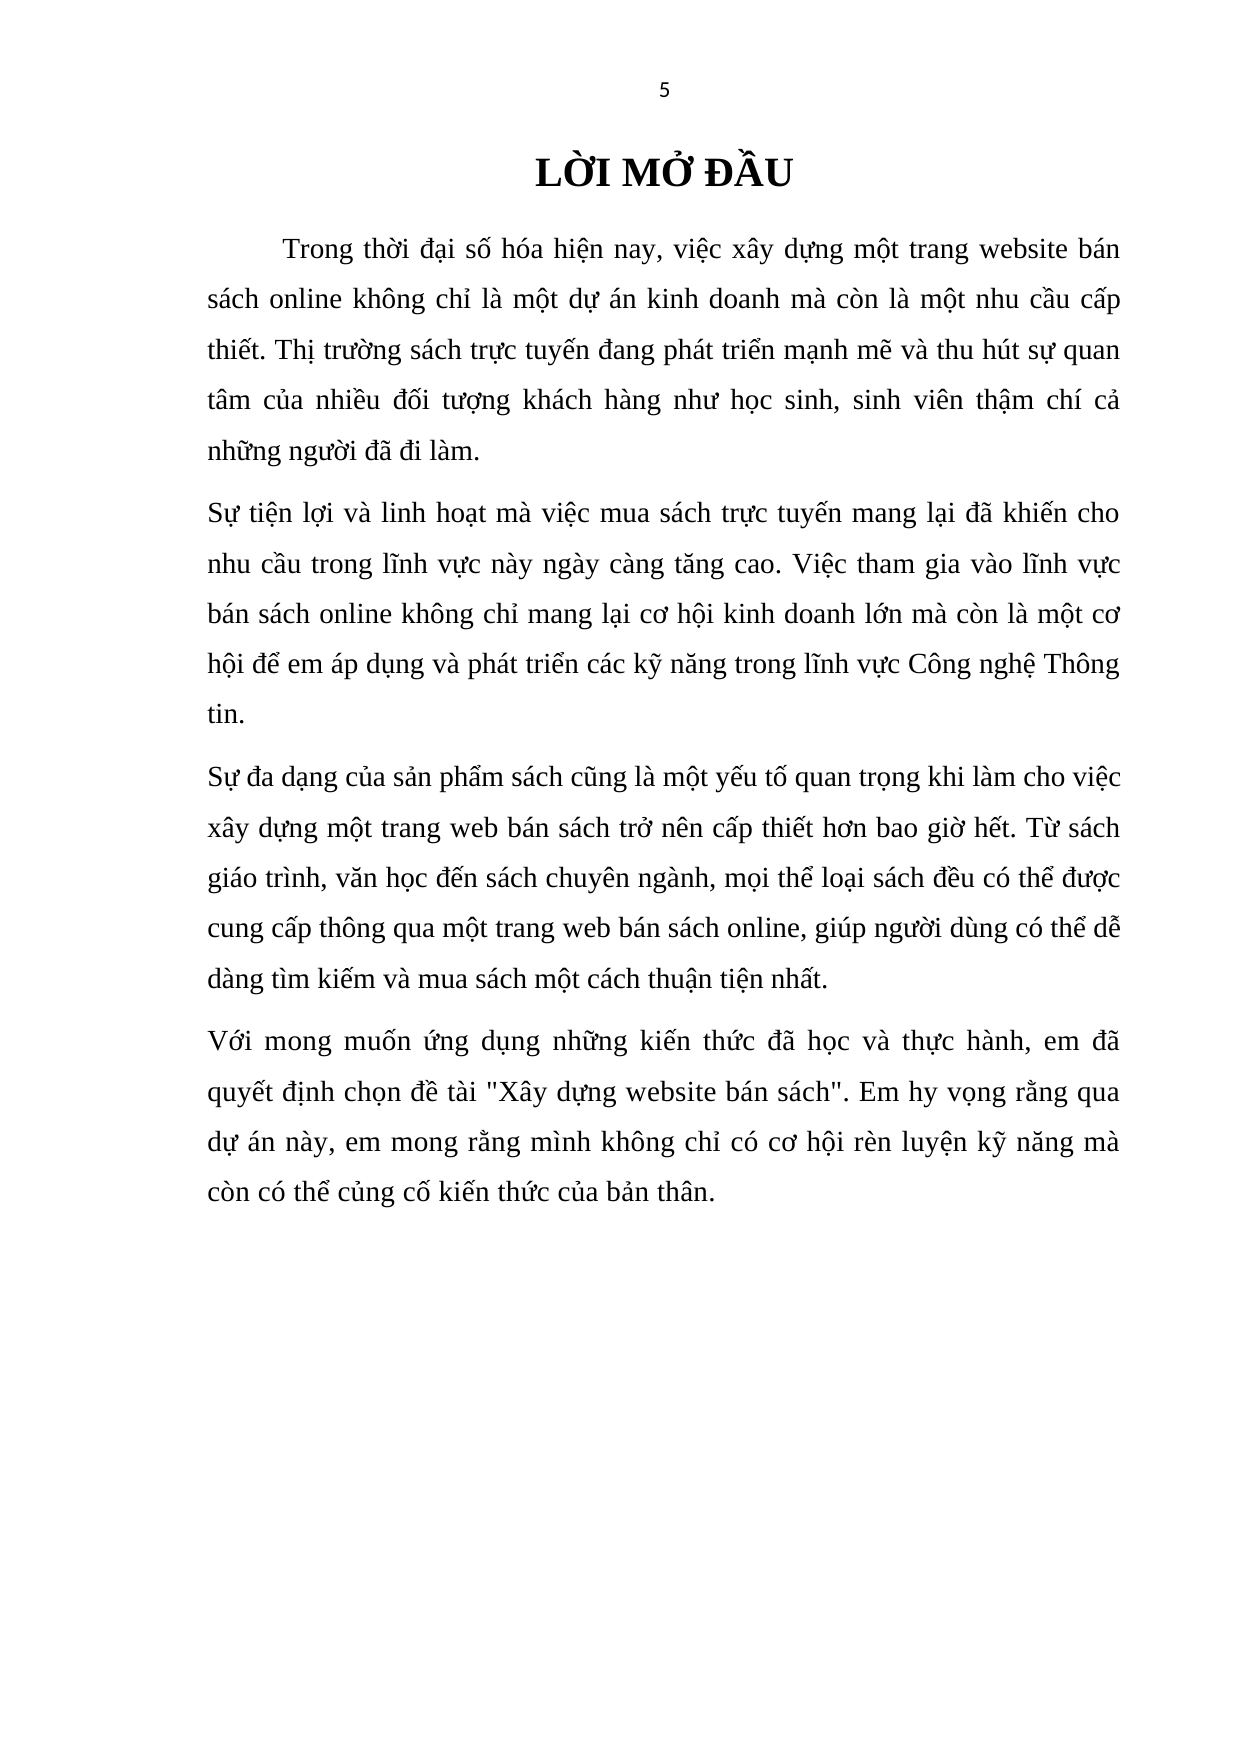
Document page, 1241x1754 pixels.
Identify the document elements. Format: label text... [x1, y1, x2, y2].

text Sự tiện lợi và linh hoạt mà việc mua sách trực tuyến mang lại đã khiến cho nhu cầu trong lĩnh vực này ngày càng tăng cao. Việc tham gia vào lĩnh vực bán sách online không chỉ mang lại cơ hội kinh doanh lớn mà còn là một cơ hội để em áp dụng và phát triển các kỹ năng trong lĩnh vực Công nghệ Thông tin. [207, 495, 1122, 730]
text Sự đa dạng của sản phẩm sách cũng là một yếu tố quan trọng khi làm cho việc xây dựng một trang web bán sách trở nên cấp thiết hơn bao giờ hết. Từ sách giáo trình, văn học đến sách chuyên ngành, mọi thể loại sách đều có thể được cung cấp thông qua một trang web bán sách online, giúp người dùng có thể dễ dàng tìm kiếm và mua sách một cách thuận tiện nhất. [207, 759, 1122, 994]
text Với mong muốn ứng dụng những kiến thức đã học và thực hành, em đã quyết định chọn đề tài "Xây dựng website bán sách". Em hy vọng rằng qua dự án này, em mong rằng mình không chỉ có cơ hội rèn luyện kỹ năng mà còn có thể củng cố kiến thức của bản thân. [207, 1023, 1122, 1208]
subtitle LỜI MỞ ĐẦU [207, 147, 1122, 195]
text Trong thời đại số hóa hiện nay, việc xây dựng một trang website bán sách online không chỉ là một dự án kinh doanh mà còn là một nhu cầu cấp thiết. Thị trường sách trực tuyến đang phát triển mạnh mẽ và thu hút sự quan tâm của nhiều đối tượng khách hàng như học sinh, sinh viên thậm chí cả những người đã đi làm. [207, 231, 1122, 466]
